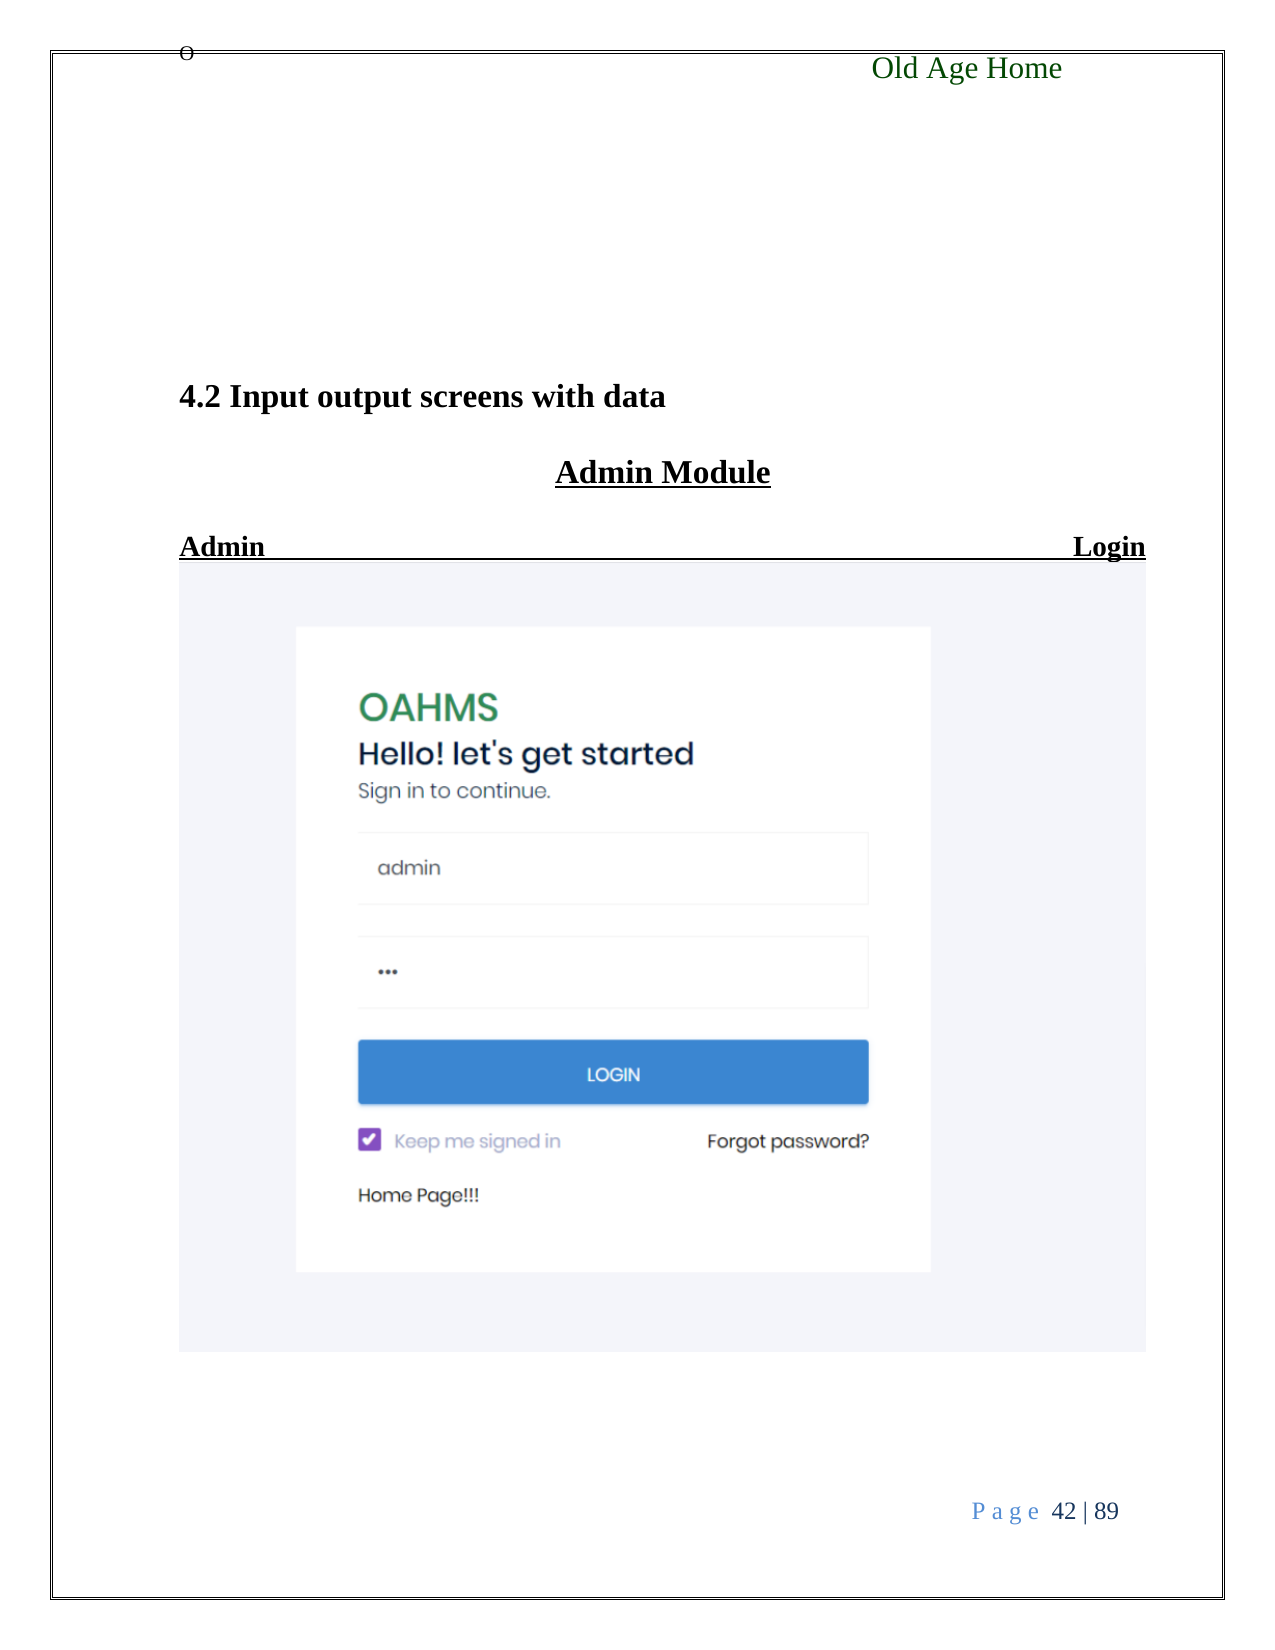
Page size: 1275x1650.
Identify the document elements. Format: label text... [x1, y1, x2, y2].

text Admin Login [179, 529, 1146, 558]
picture [179, 562, 1146, 1352]
text 4.2 Input output screens with data [179, 376, 1146, 414]
text Admin Module [179, 453, 1146, 491]
